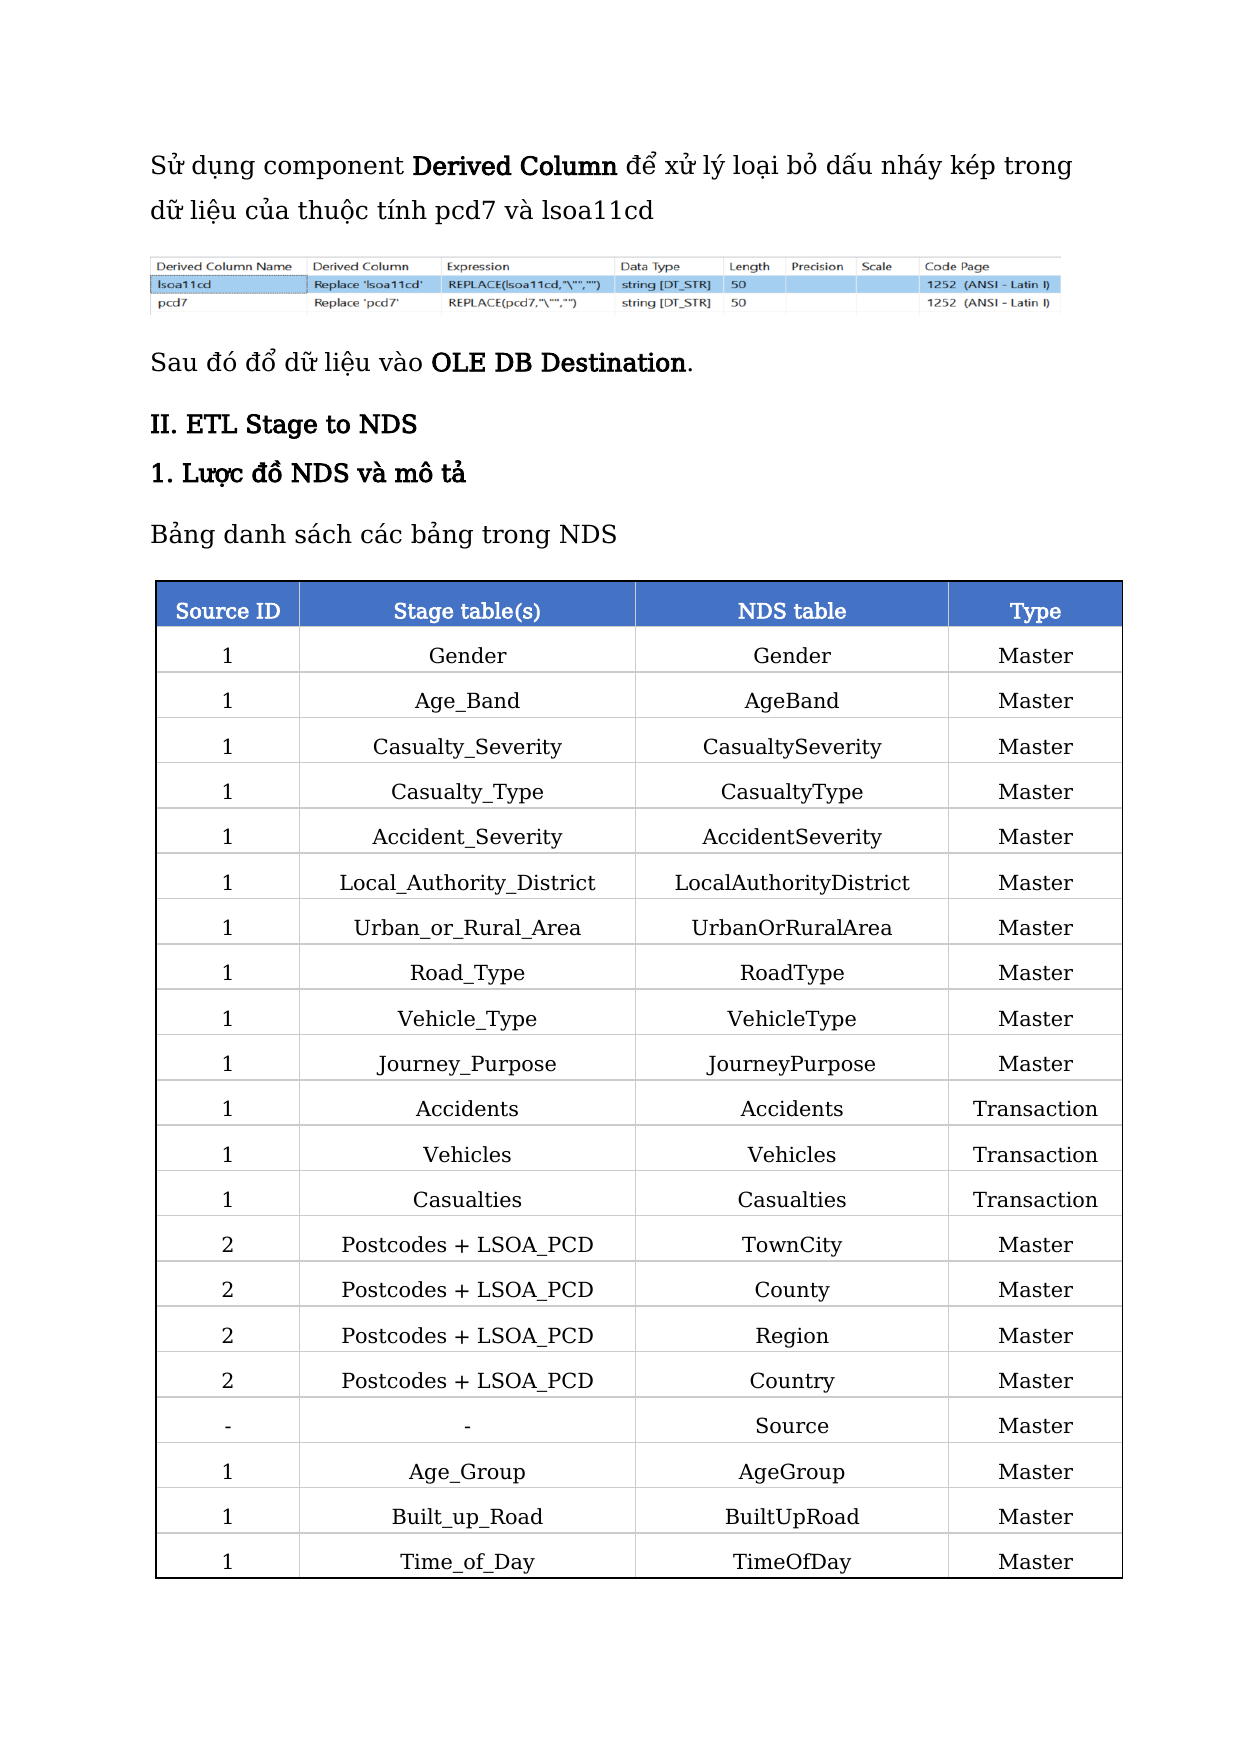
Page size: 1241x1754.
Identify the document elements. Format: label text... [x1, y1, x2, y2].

table_cell Transaction [949, 1126, 1122, 1169]
table_cell Master [949, 627, 1122, 671]
table_cell Master [949, 899, 1122, 943]
table_cell Master [949, 1216, 1122, 1260]
table_cell 1 [157, 1488, 299, 1532]
table_cell 1 [157, 718, 299, 762]
table_cell Master [949, 1443, 1122, 1487]
table_cell 1 [157, 1171, 299, 1215]
table_cell Region [636, 1307, 948, 1351]
table_header Stage table(s) [300, 582, 635, 626]
table_cell Time_of_Day [300, 1534, 635, 1577]
table_cell 1 [157, 854, 299, 898]
picture [150, 256, 1061, 315]
table_cell UrbanOrRuralArea [636, 899, 948, 943]
table_cell Postcodes + LSOA_PCD [300, 1352, 635, 1396]
table_cell Age_Band [300, 673, 635, 716]
table_cell Postcodes + LSOA_PCD [300, 1307, 635, 1351]
table_cell Gender [636, 627, 948, 671]
table_cell 2 [157, 1262, 299, 1305]
table_cell AgeBand [636, 673, 948, 716]
table_cell Gender [300, 627, 635, 671]
table_cell LocalAuthorityDistrict [636, 854, 948, 898]
table_cell Master [949, 763, 1122, 807]
table_cell Accidents [636, 1081, 948, 1124]
table_cell Accident_Severity [300, 809, 635, 852]
table_cell Master [949, 1398, 1122, 1441]
table_cell Master [949, 854, 1122, 898]
table_cell BuiltUpRoad [636, 1488, 948, 1532]
table_cell CasualtyType [636, 763, 948, 807]
table_cell - [300, 1398, 635, 1441]
table_cell 1 [157, 1443, 299, 1487]
table_header Type [949, 582, 1122, 626]
table_header NDS table [636, 582, 948, 626]
table_cell Transaction [949, 1081, 1122, 1124]
table_cell VehicleType [636, 990, 948, 1033]
table_cell 2 [157, 1307, 299, 1351]
table_cell TimeOfDay [636, 1534, 948, 1577]
table_cell Master [949, 1262, 1122, 1305]
table_cell Postcodes + LSOA_PCD [300, 1262, 635, 1305]
table_cell Master [949, 1488, 1122, 1532]
table_cell Built_up_Road [300, 1488, 635, 1532]
table_cell 1 [157, 990, 299, 1033]
table_cell Master [949, 990, 1122, 1033]
table_cell - [157, 1398, 299, 1441]
table_header Source ID [157, 582, 299, 626]
table_cell Master [949, 945, 1122, 988]
table_cell Source [636, 1398, 948, 1441]
table_cell 1 [157, 1035, 299, 1079]
table_cell Road_Type [300, 945, 635, 988]
table_cell Country [636, 1352, 948, 1396]
text Sử dụng component Derived Column để xử lý loại bỏ dấu nháy kép trong dữ liệu của thuộc tính pcd7 và lsoa11cd [150, 150, 1090, 225]
table_cell AgeGroup [636, 1443, 948, 1487]
table_cell Vehicles [300, 1126, 635, 1169]
table_cell Master [949, 1307, 1122, 1351]
table_cell Local_Authority_District [300, 854, 635, 898]
table_cell Postcodes + LSOA_PCD [300, 1216, 635, 1260]
table_cell 1 [157, 1126, 299, 1169]
text II. ETL Stage to NDS [150, 408, 1090, 438]
table_cell Urban_or_Rural_Area [300, 899, 635, 943]
table_cell 1 [157, 673, 299, 716]
table_cell 2 [157, 1352, 299, 1396]
table_cell AccidentSeverity [636, 809, 948, 852]
table_cell TownCity [636, 1216, 948, 1260]
text 1. Lược đồ NDS và mô tả [150, 457, 1090, 487]
table_cell Casualties [300, 1171, 635, 1215]
table_cell RoadType [636, 945, 948, 988]
table_cell Master [949, 1534, 1122, 1577]
table_cell County [636, 1262, 948, 1305]
table_cell Vehicles [636, 1126, 948, 1169]
table_cell Master [949, 1352, 1122, 1396]
table_cell 1 [157, 627, 299, 671]
table_cell CasualtySeverity [636, 718, 948, 762]
table_cell 1 [157, 1534, 299, 1577]
table_cell Master [949, 673, 1122, 716]
table_cell 2 [157, 1216, 299, 1260]
table_cell Casualty_Type [300, 763, 635, 807]
table_cell 1 [157, 899, 299, 943]
table_cell Master [949, 809, 1122, 852]
table_cell Casualties [636, 1171, 948, 1215]
table_cell Master [949, 1035, 1122, 1079]
table_cell Accidents [300, 1081, 635, 1124]
text Sau đó đổ dữ liệu vào OLE DB Destination. [150, 346, 1090, 376]
table_cell JourneyPurpose [636, 1035, 948, 1079]
table_cell Casualty_Severity [300, 718, 635, 762]
table_cell 1 [157, 763, 299, 807]
table_cell 1 [157, 809, 299, 852]
table_cell Vehicle_Type [300, 990, 635, 1033]
table_cell Transaction [949, 1171, 1122, 1215]
text Bảng danh sách các bảng trong NDS [150, 519, 1090, 549]
table_cell Master [949, 718, 1122, 762]
table_cell 1 [157, 945, 299, 988]
table_cell Age_Group [300, 1443, 635, 1487]
table_cell Journey_Purpose [300, 1035, 635, 1079]
table_cell 1 [157, 1081, 299, 1124]
